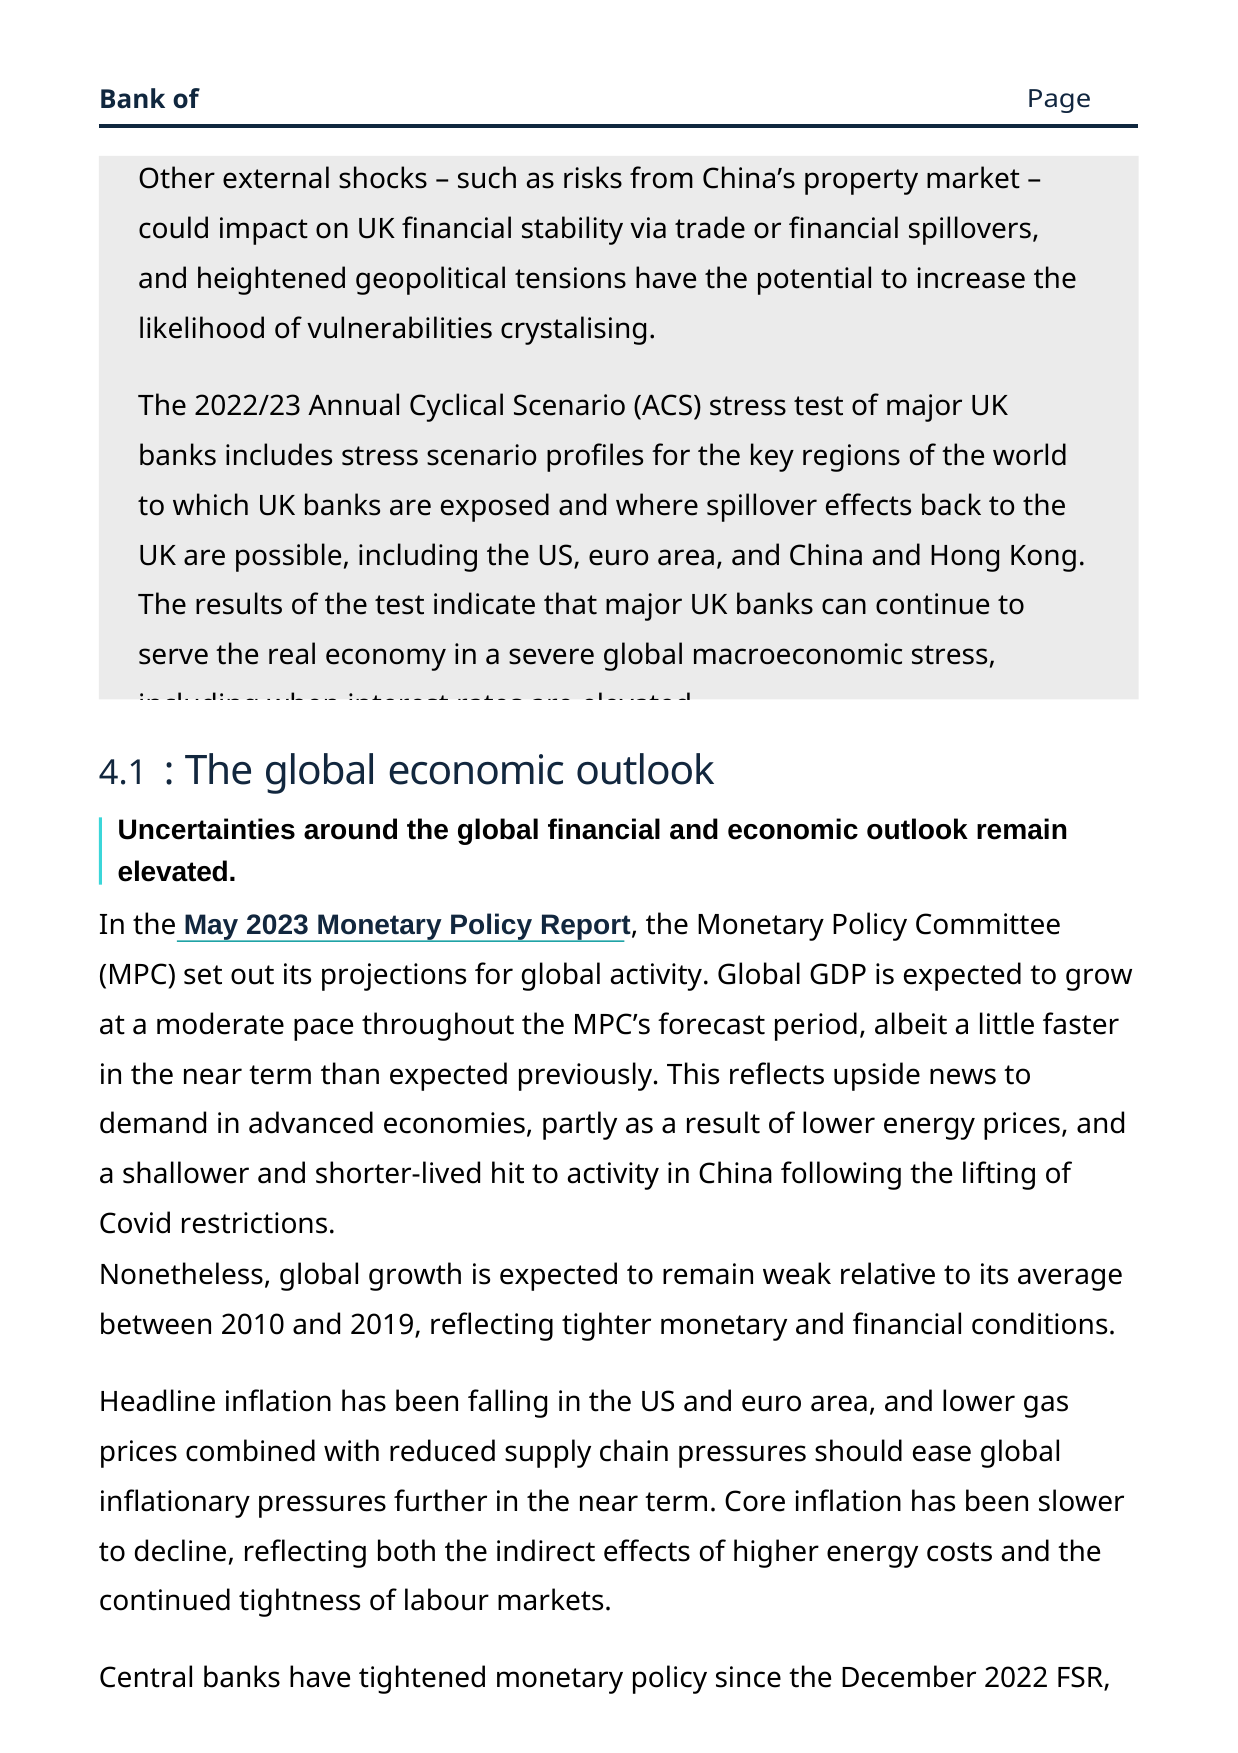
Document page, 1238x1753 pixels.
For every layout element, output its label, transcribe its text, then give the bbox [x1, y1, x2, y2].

text Nonetheless, global growth is expected to remain weak relative to its average between 2010 and 2019, reflecting tighter monetary and financial conditions. [99, 1254, 1149, 1342]
subtitle Uncertainties around the global financial and economic outlook remain elevated. [117, 813, 1149, 887]
text Headline inflation has been falling in the US and euro area, and lower gas prices combined with reduced supply chain pressures should ease global inflationary pressures further in the near term. Core inflation has been slower to decline, reflecting both the indirect effects of higher energy costs and the continued tightness of labour markets. [99, 1382, 1128, 1619]
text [99, 1658, 1131, 1696]
subtitle : The global economic outlook [99, 741, 1149, 797]
text In the May 2023 Monetary Policy Report, the Monetary Policy Committee (MPC) set out its projections for global activity. Global GDP is expected to grow at a moderate pace throughout the MPC’s forecast period, albeit a little faster in the near term than expected previously. This reflects upside news to demand in advanced economies, partly as a result of lower energy prices, and a shallower and shorter-lived hit to activity in China following the lifting of Covid restrictions. [99, 904, 1138, 1242]
